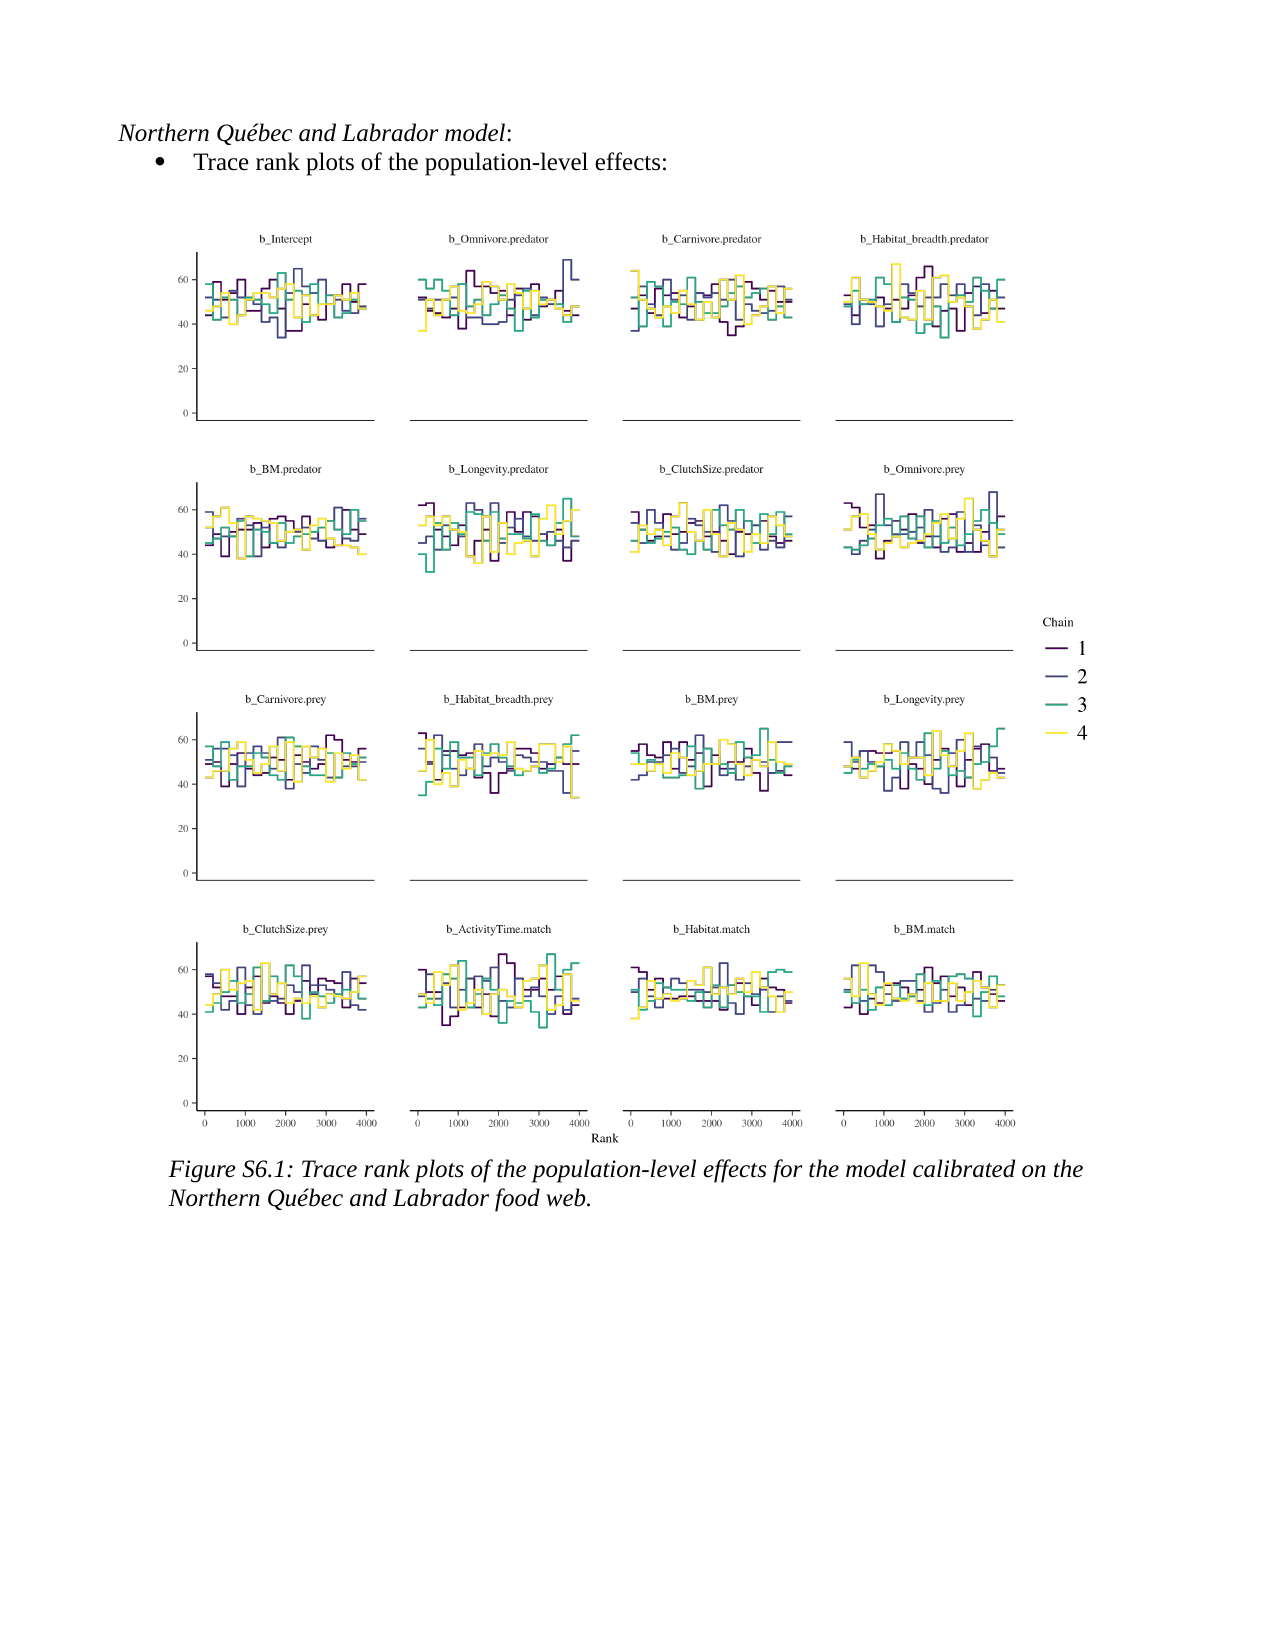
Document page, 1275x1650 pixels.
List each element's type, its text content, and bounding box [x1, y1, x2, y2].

text Northern Québec and Labrador model: [118, 118, 1157, 147]
list Trace rank plots of the population-level effects: [156, 147, 1157, 176]
picture [168, 217, 1107, 1155]
